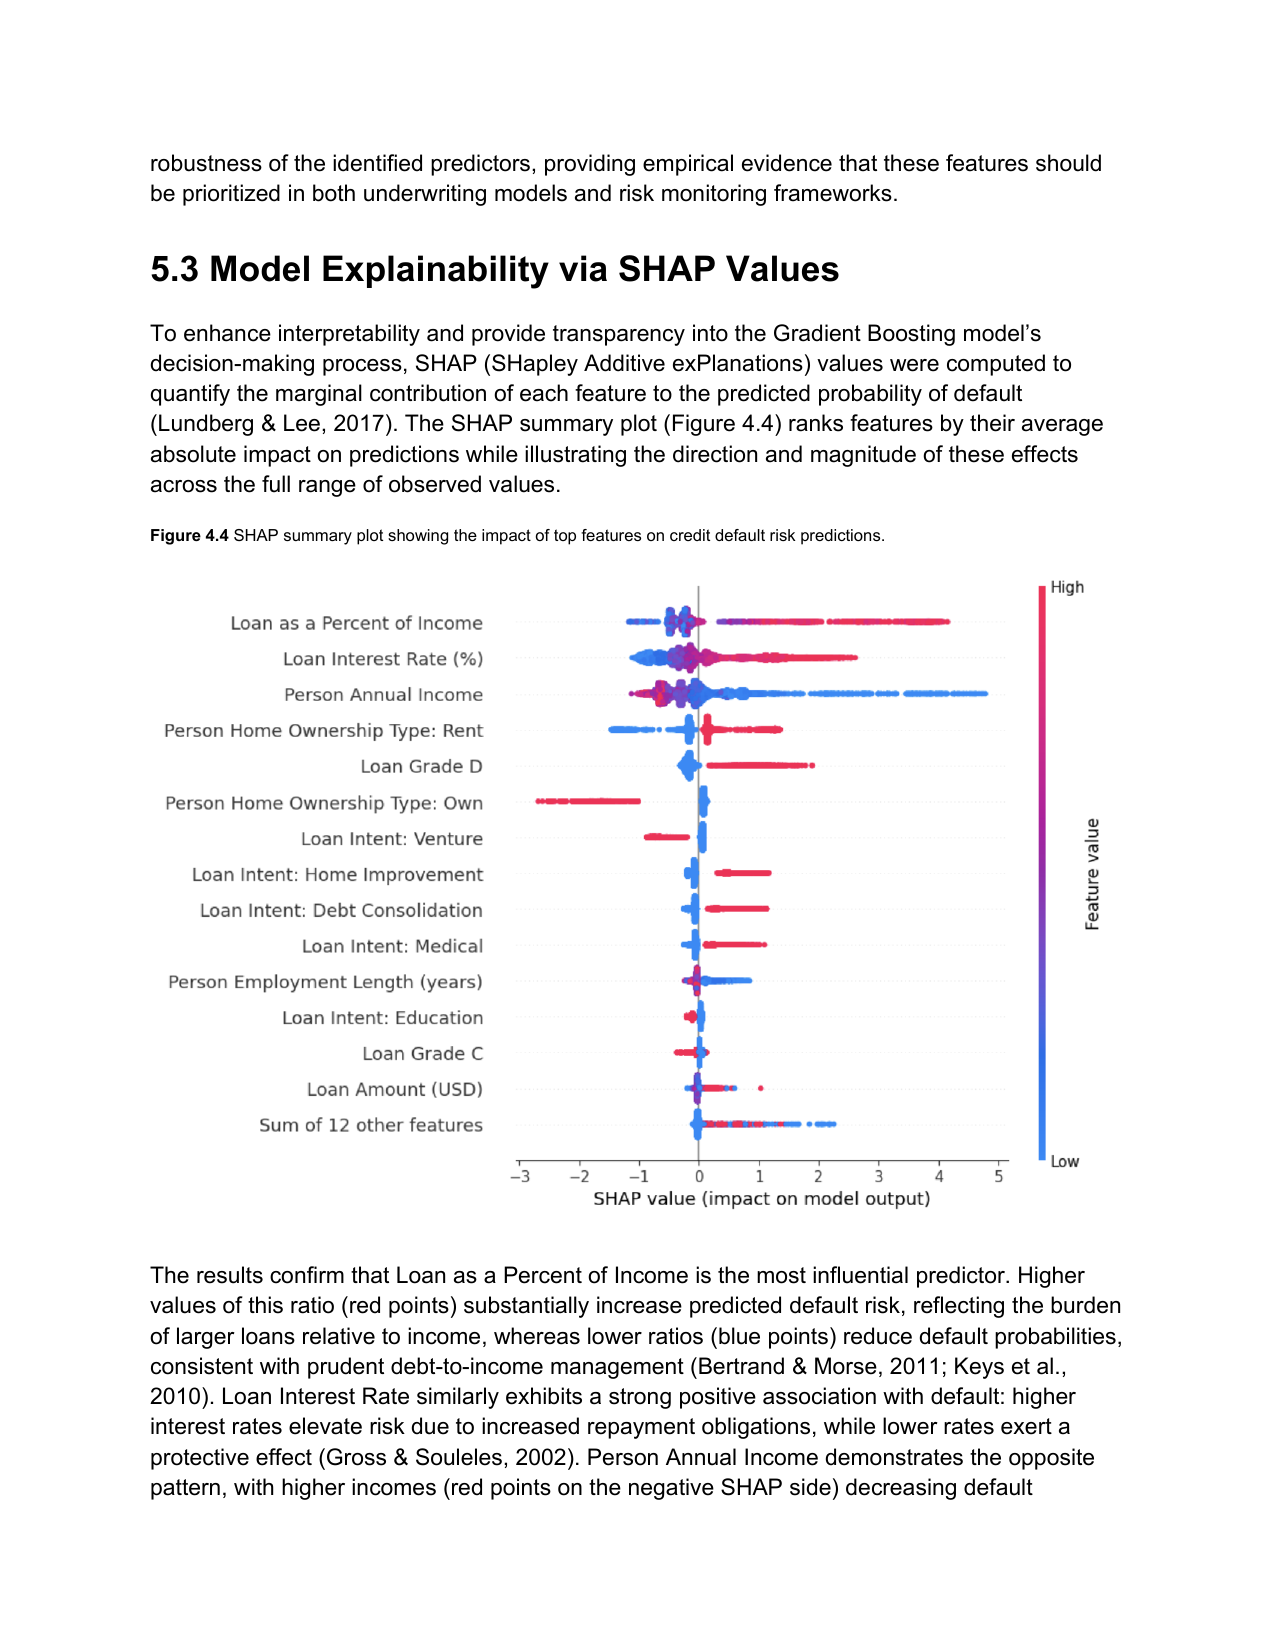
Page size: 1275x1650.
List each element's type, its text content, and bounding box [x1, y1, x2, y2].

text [150, 150, 1125, 207]
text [150, 1262, 1125, 1500]
picture [150, 572, 1125, 1234]
text Figure 4.4 SHAP summary plot showing the impact of top features on credit default risk predictions. [150, 526, 1125, 545]
subtitle 5.3 Model Explainability via SHAP Values [150, 248, 1125, 289]
text To enhance interpretability and provide transparency into the Gradient Boosting model’s decision-making process, SHAP (SHapley Additive exPlanations) values were computed to quantify the marginal contribution of each feature to the predicted probability of default (Lundberg & Lee, 2017). The SHAP summary plot (Figure 4.4) ranks features by their average absolute impact on predictions while illustrating the direction and magnitude of these effects across the full range of observed values. [150, 320, 1125, 497]
